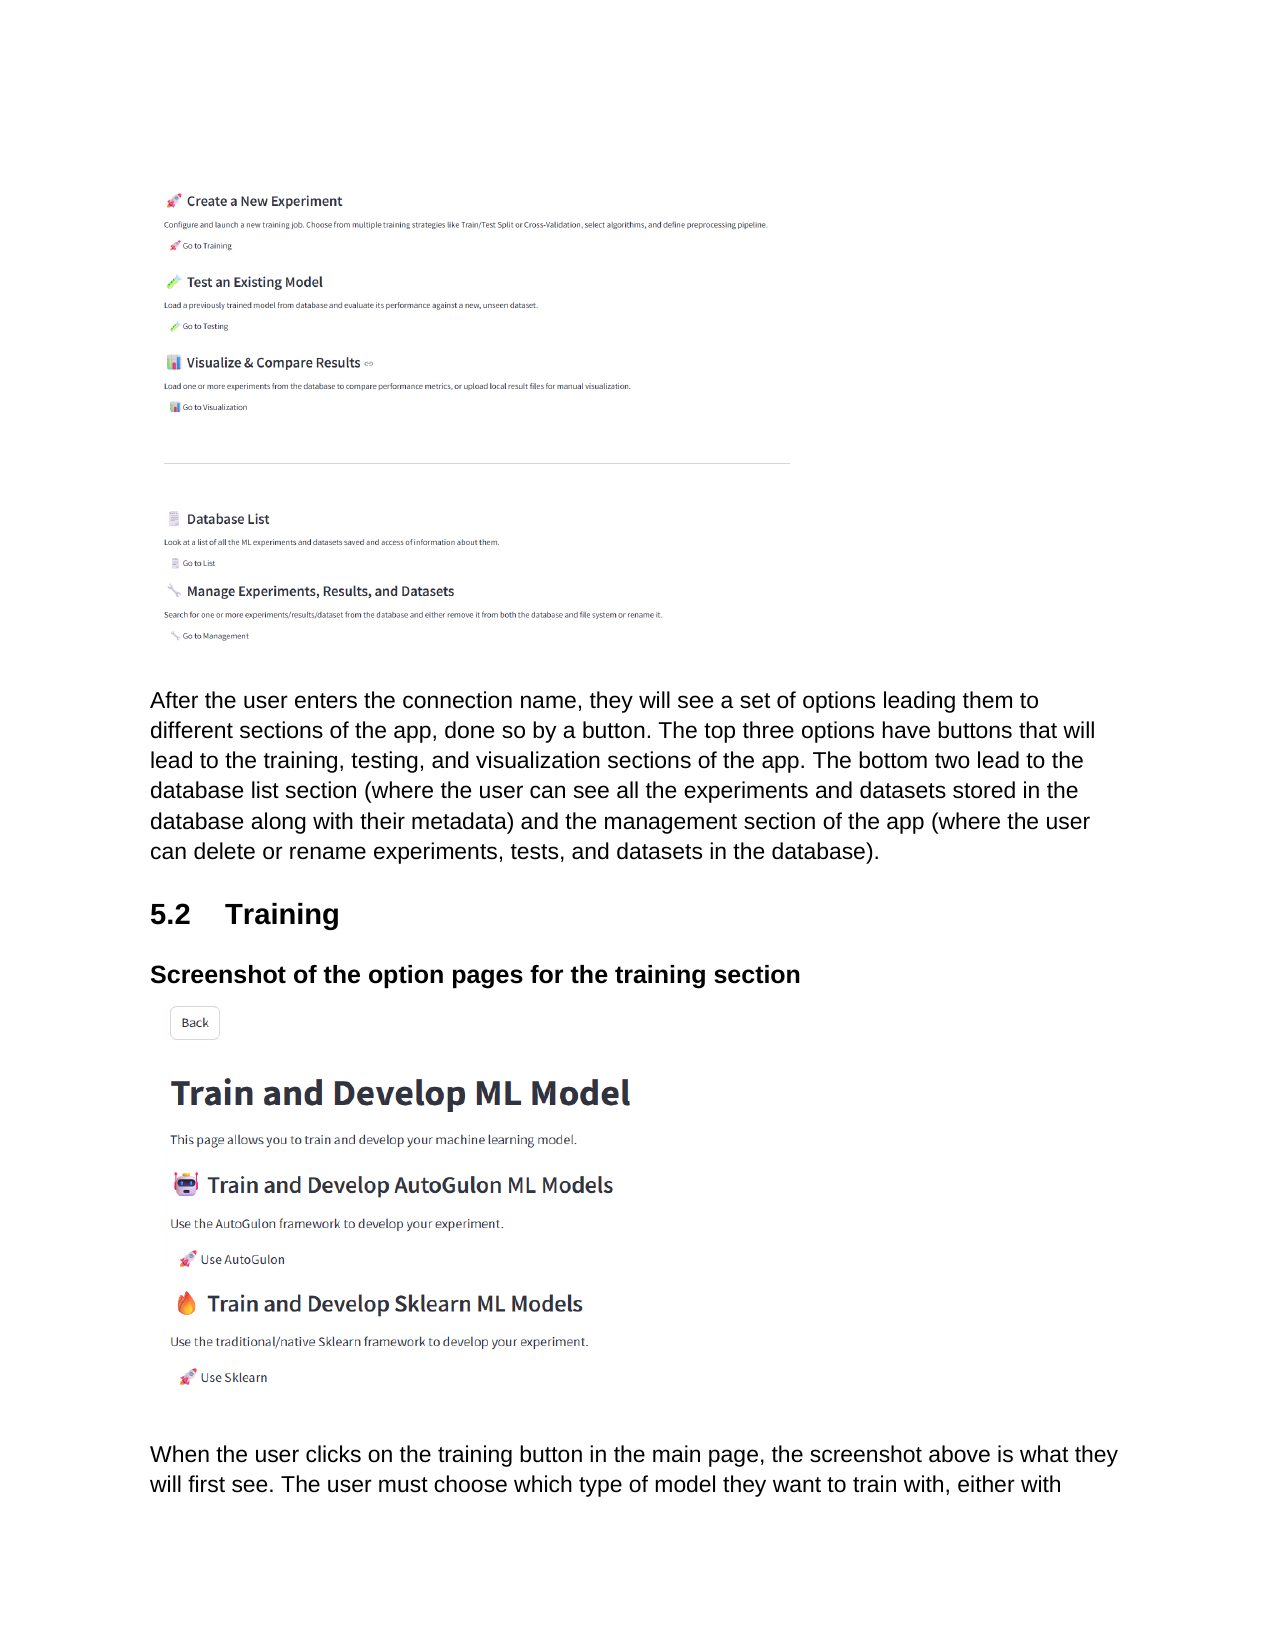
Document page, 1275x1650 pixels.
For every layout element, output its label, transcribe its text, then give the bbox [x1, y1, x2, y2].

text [150, 1441, 1125, 1497]
subtitle 5.2 Training [150, 897, 1125, 931]
picture [150, 993, 670, 1407]
picture [150, 180, 790, 650]
text After the user enters the connection name, they will see a set of options leading them to different sections of the app, done so by a button. The top three options have buttons that will lead to the training, testing, and visualization sections of the app. The bottom two lead to the database list section (where the user can see all the experiments and datasets stored in the database along with their metadata) and the management section of the app (where the user can delete or rename experiments, tests, and datasets in the database). [150, 687, 1125, 864]
text Screenshot of the option pages for the training section [150, 960, 1125, 989]
